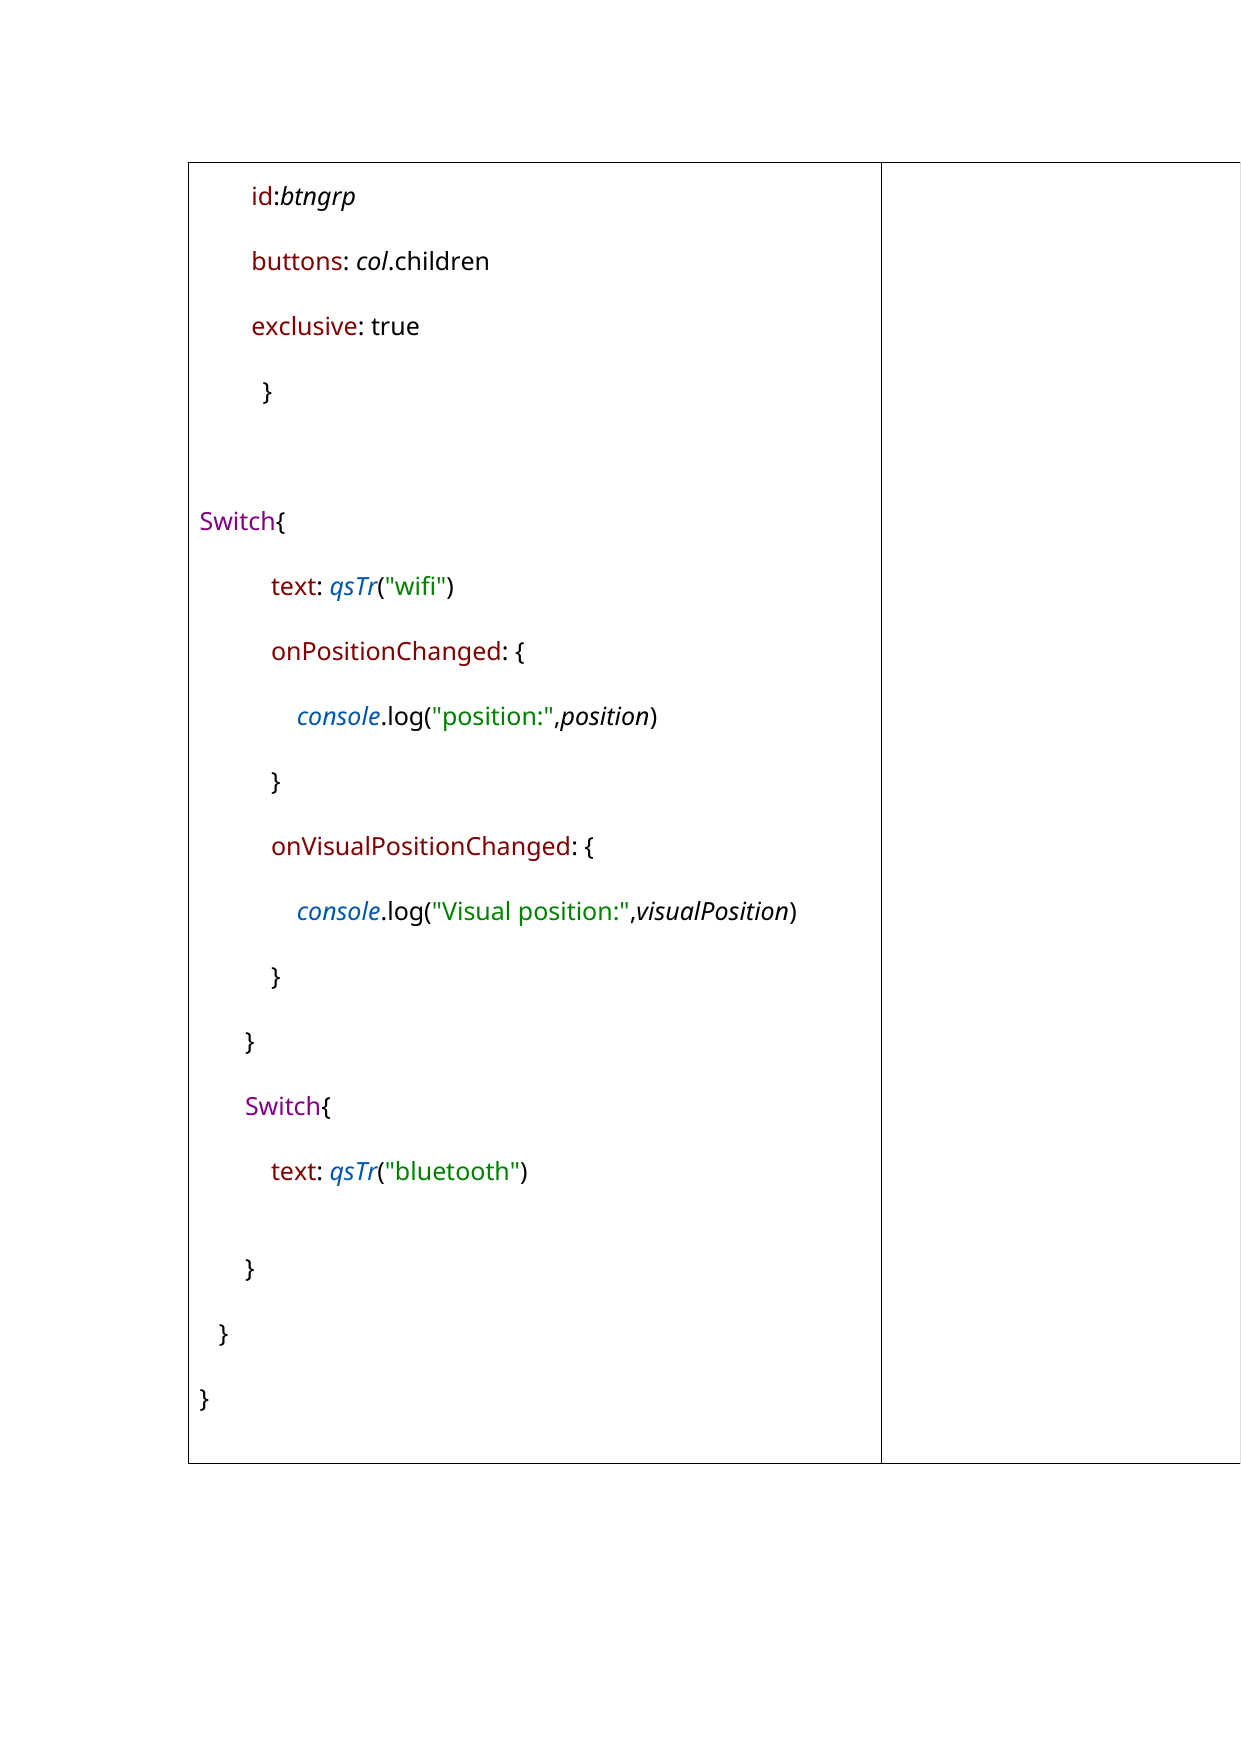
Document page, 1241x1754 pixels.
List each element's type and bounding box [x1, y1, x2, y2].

table_header [189, 163, 881, 1463]
table_header [882, 163, 1240, 1463]
